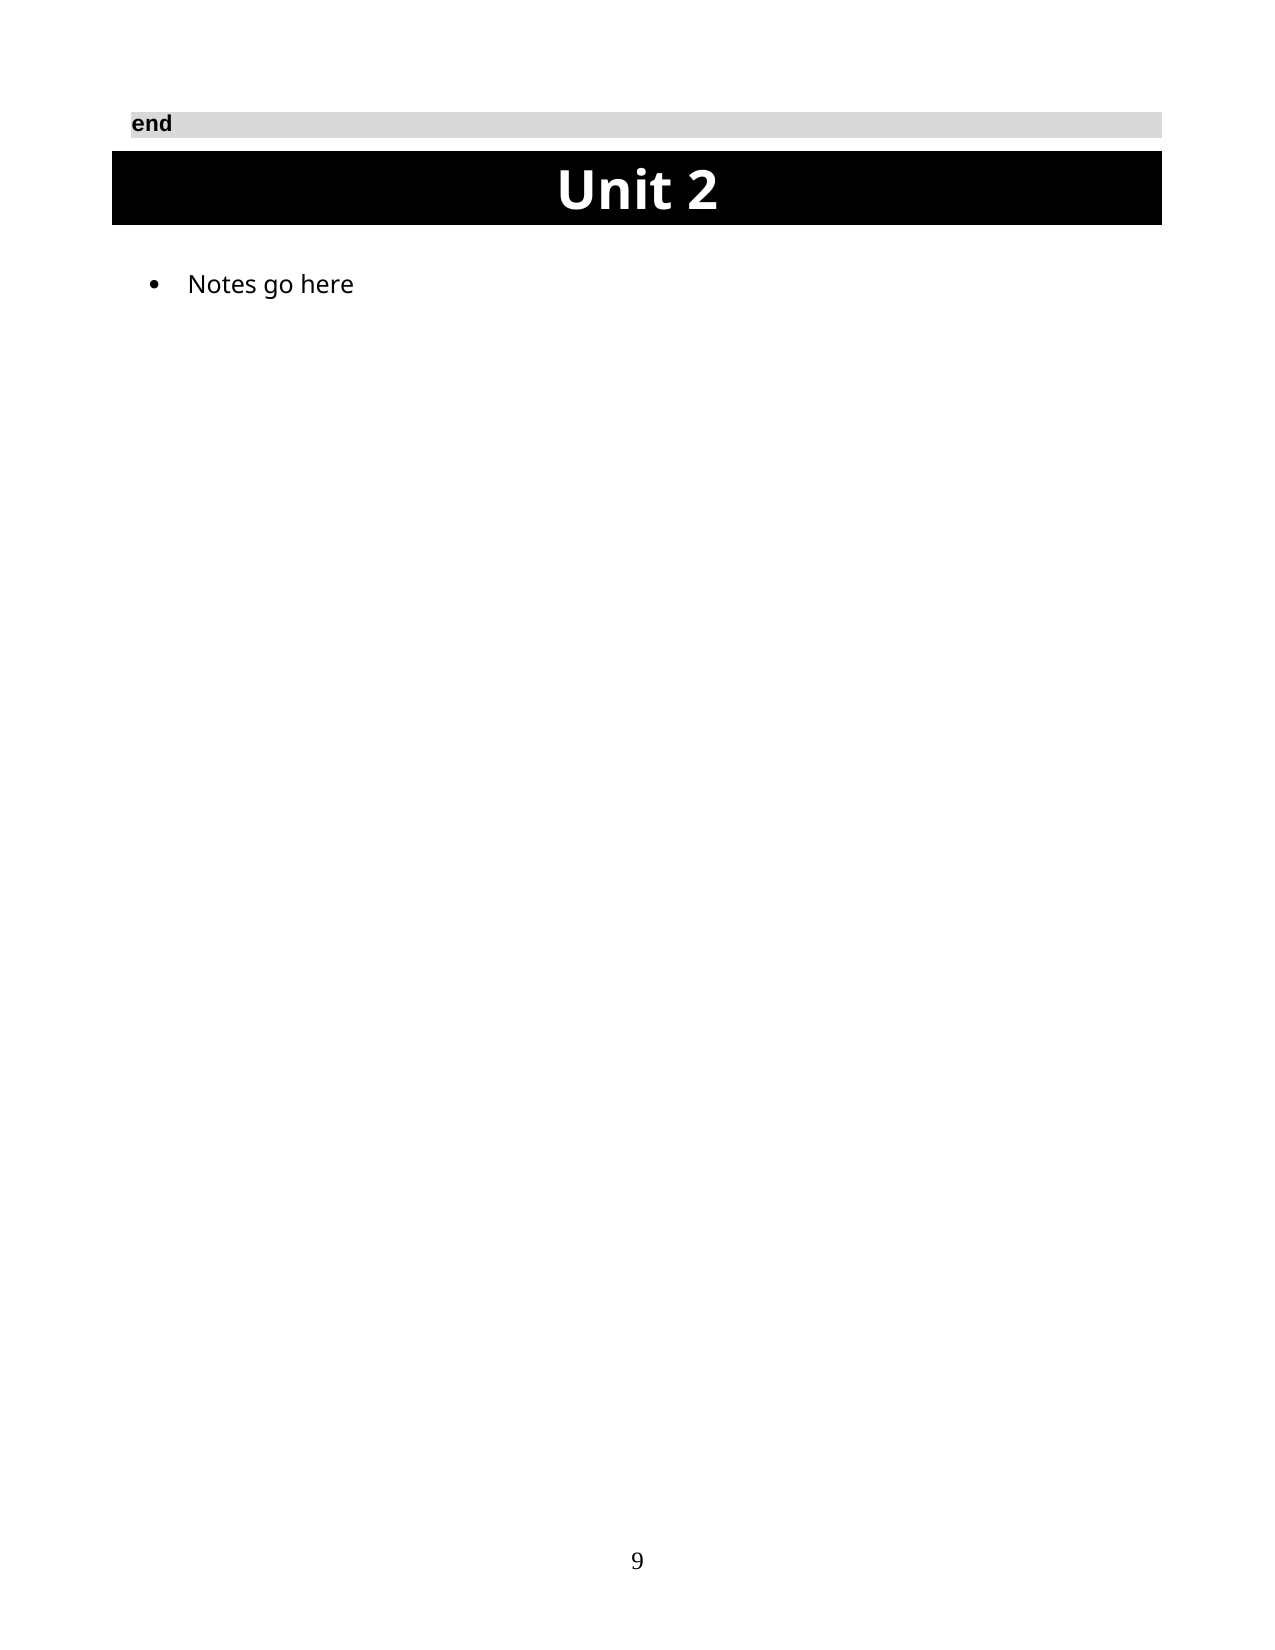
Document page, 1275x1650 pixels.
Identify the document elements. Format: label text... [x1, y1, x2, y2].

text end [131, 112, 1162, 138]
subtitle Unit 2 [112, 151, 1162, 225]
list Notes go here [150, 267, 1162, 301]
